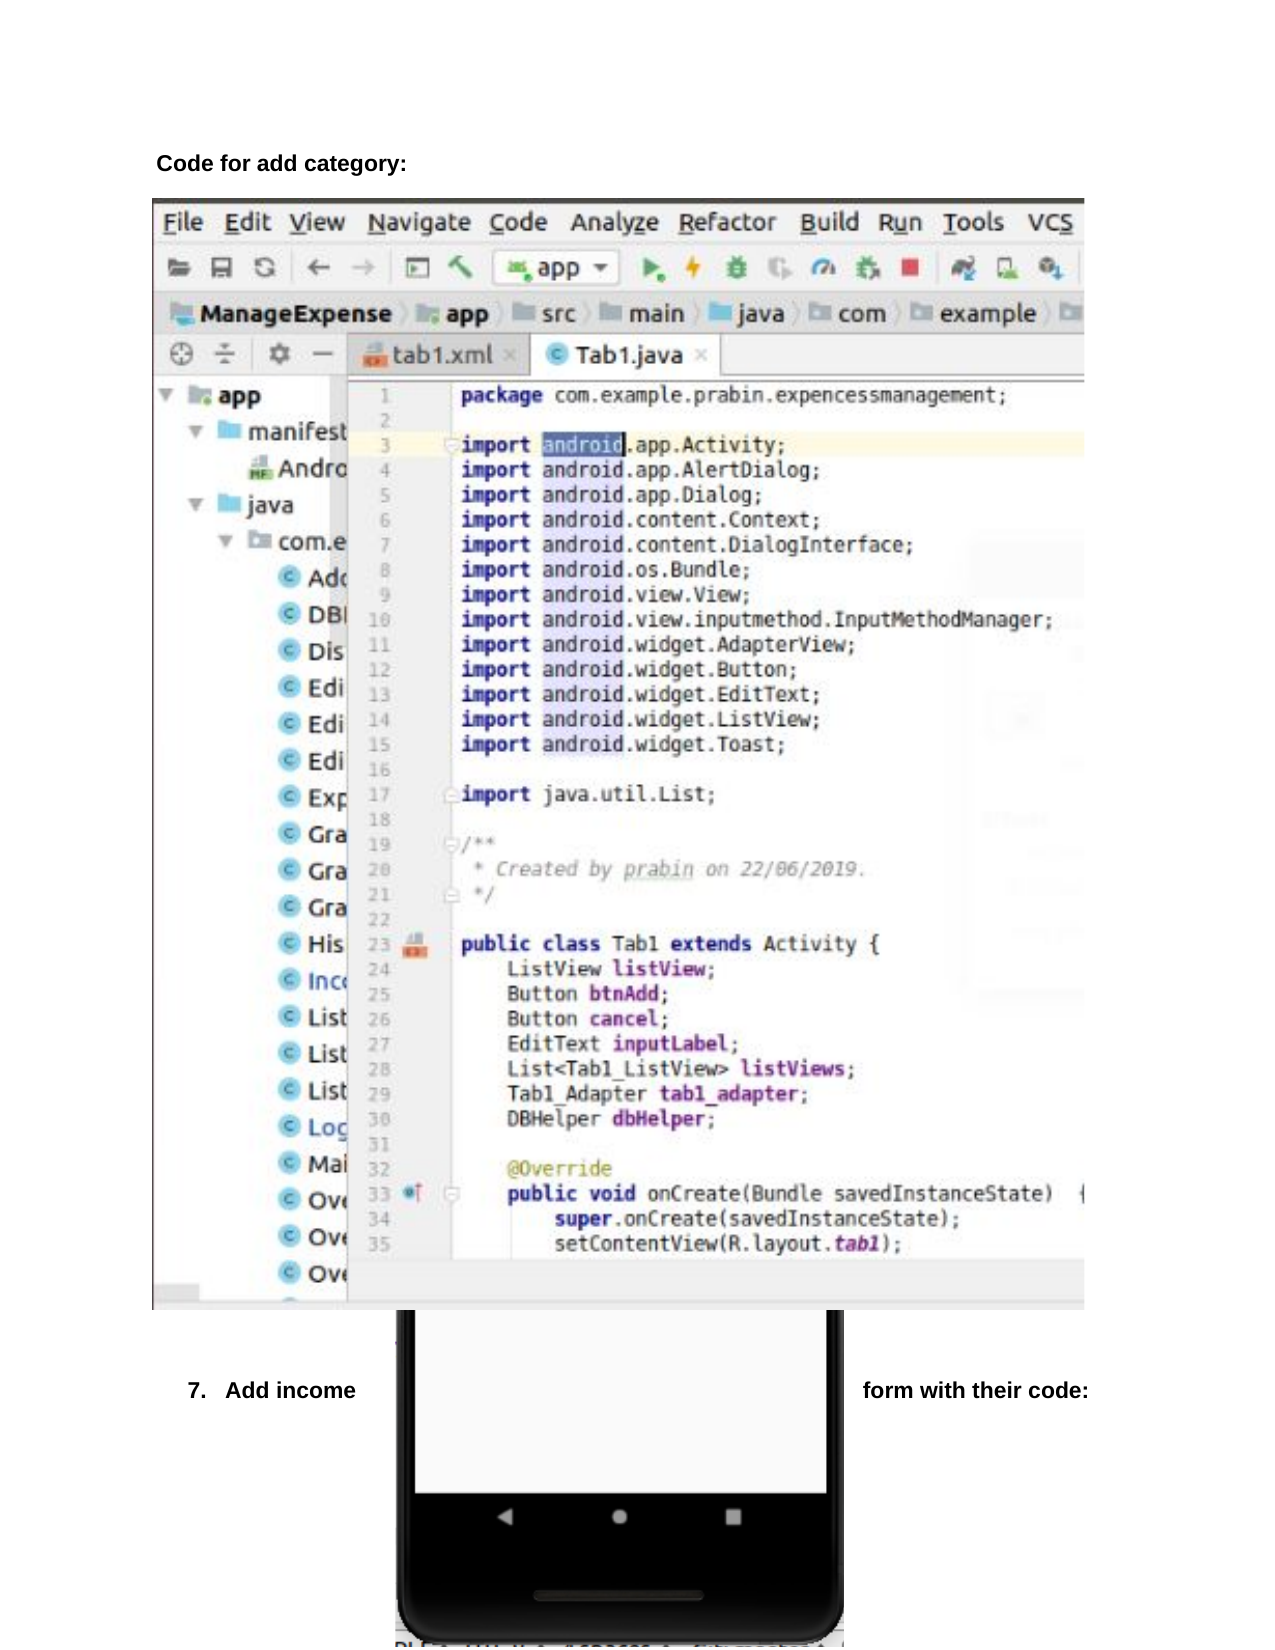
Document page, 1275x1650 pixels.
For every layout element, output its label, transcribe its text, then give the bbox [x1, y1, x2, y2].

picture [150, 198, 1083, 1649]
list Add income form with their code: [187, 1377, 395, 1403]
list Add income form with their code: [844, 1377, 1125, 1403]
text Code for add category: [150, 150, 1125, 176]
